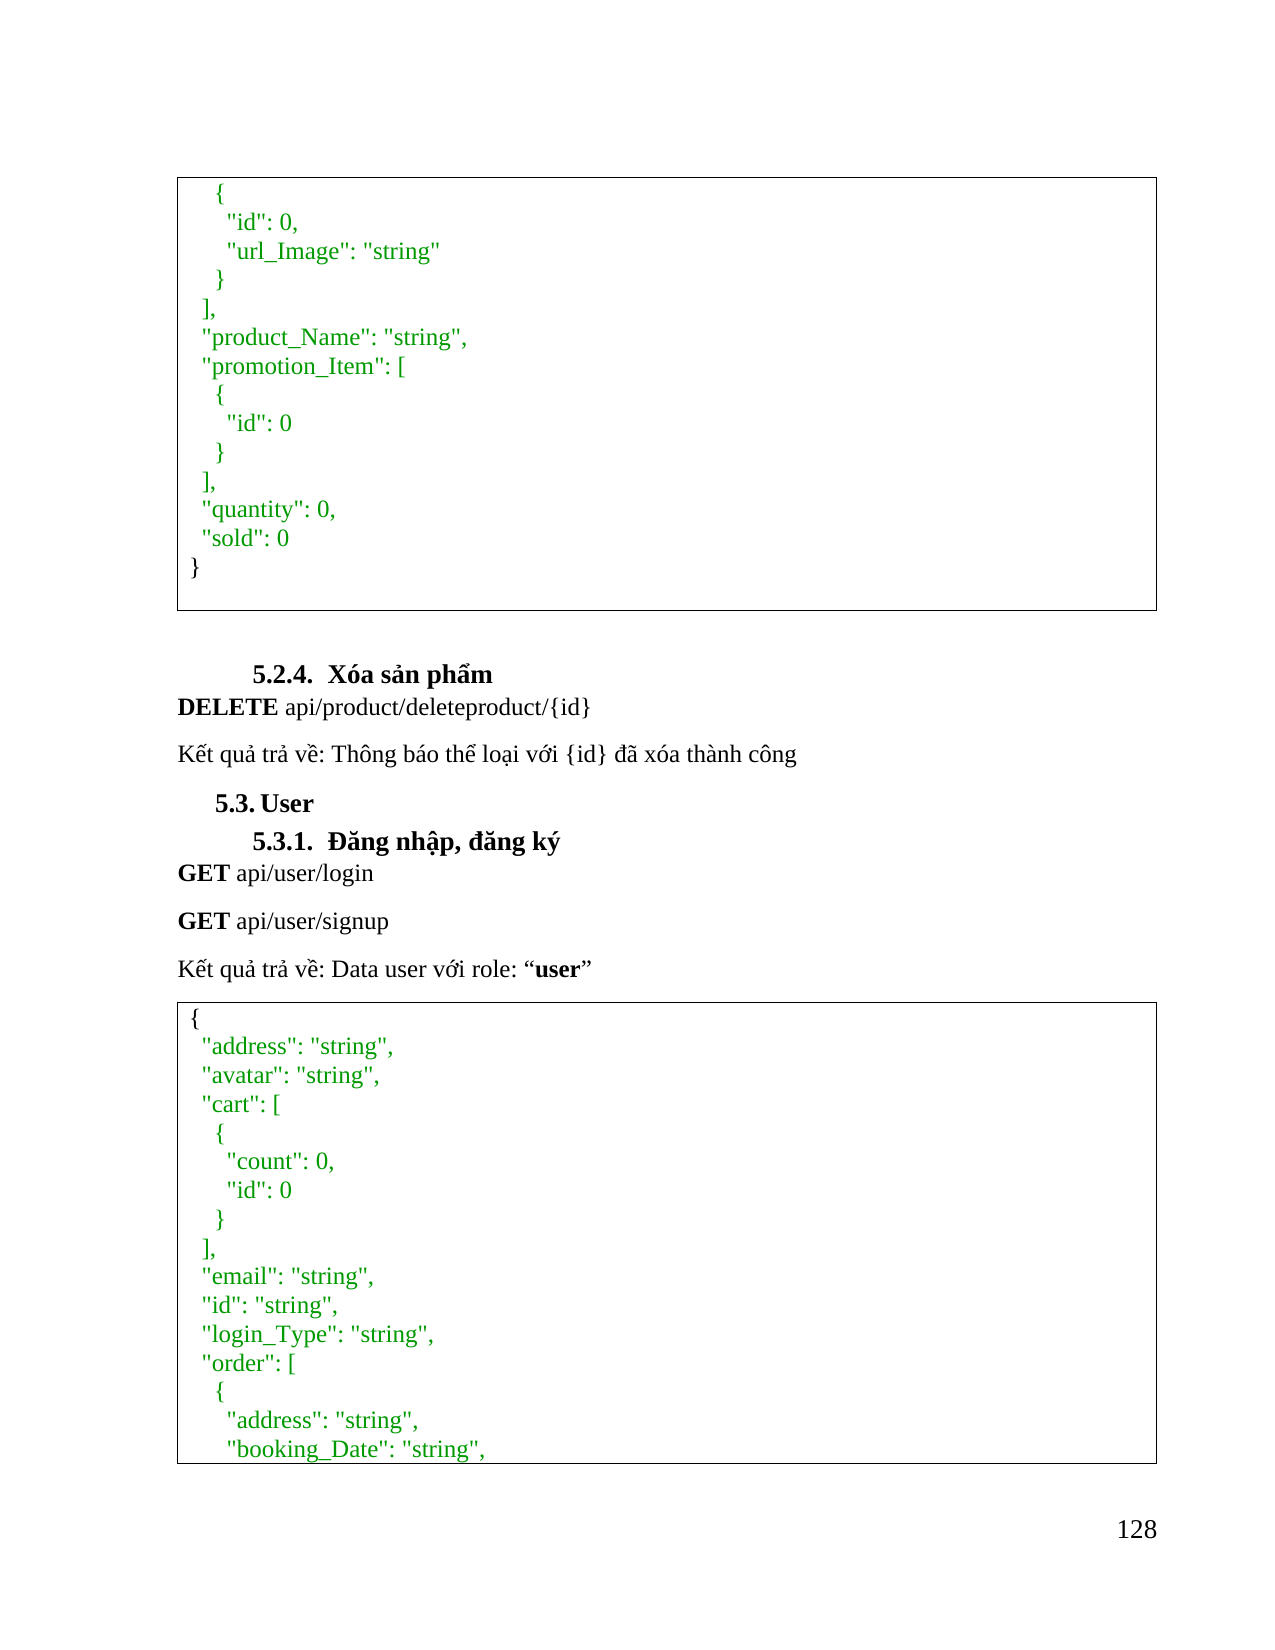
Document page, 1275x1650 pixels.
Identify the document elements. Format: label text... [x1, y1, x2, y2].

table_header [178, 1003, 1156, 1463]
text Kết quả trả về: Data user với role: “user” [177, 954, 1157, 983]
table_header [178, 178, 1156, 609]
subtitle Xóa sản phẩm [252, 658, 1157, 689]
text Kết quả trả về: Thông báo thể loại với {id} đã xóa thành công [177, 739, 1157, 768]
subtitle Đăng nhập, đăng ký [252, 825, 1157, 856]
text GET api/user/login [177, 858, 1157, 887]
text DELETE api/product/deleteproduct/{id} [177, 692, 1157, 721]
text GET api/user/signup [177, 906, 1157, 935]
subtitle User [215, 787, 1157, 818]
